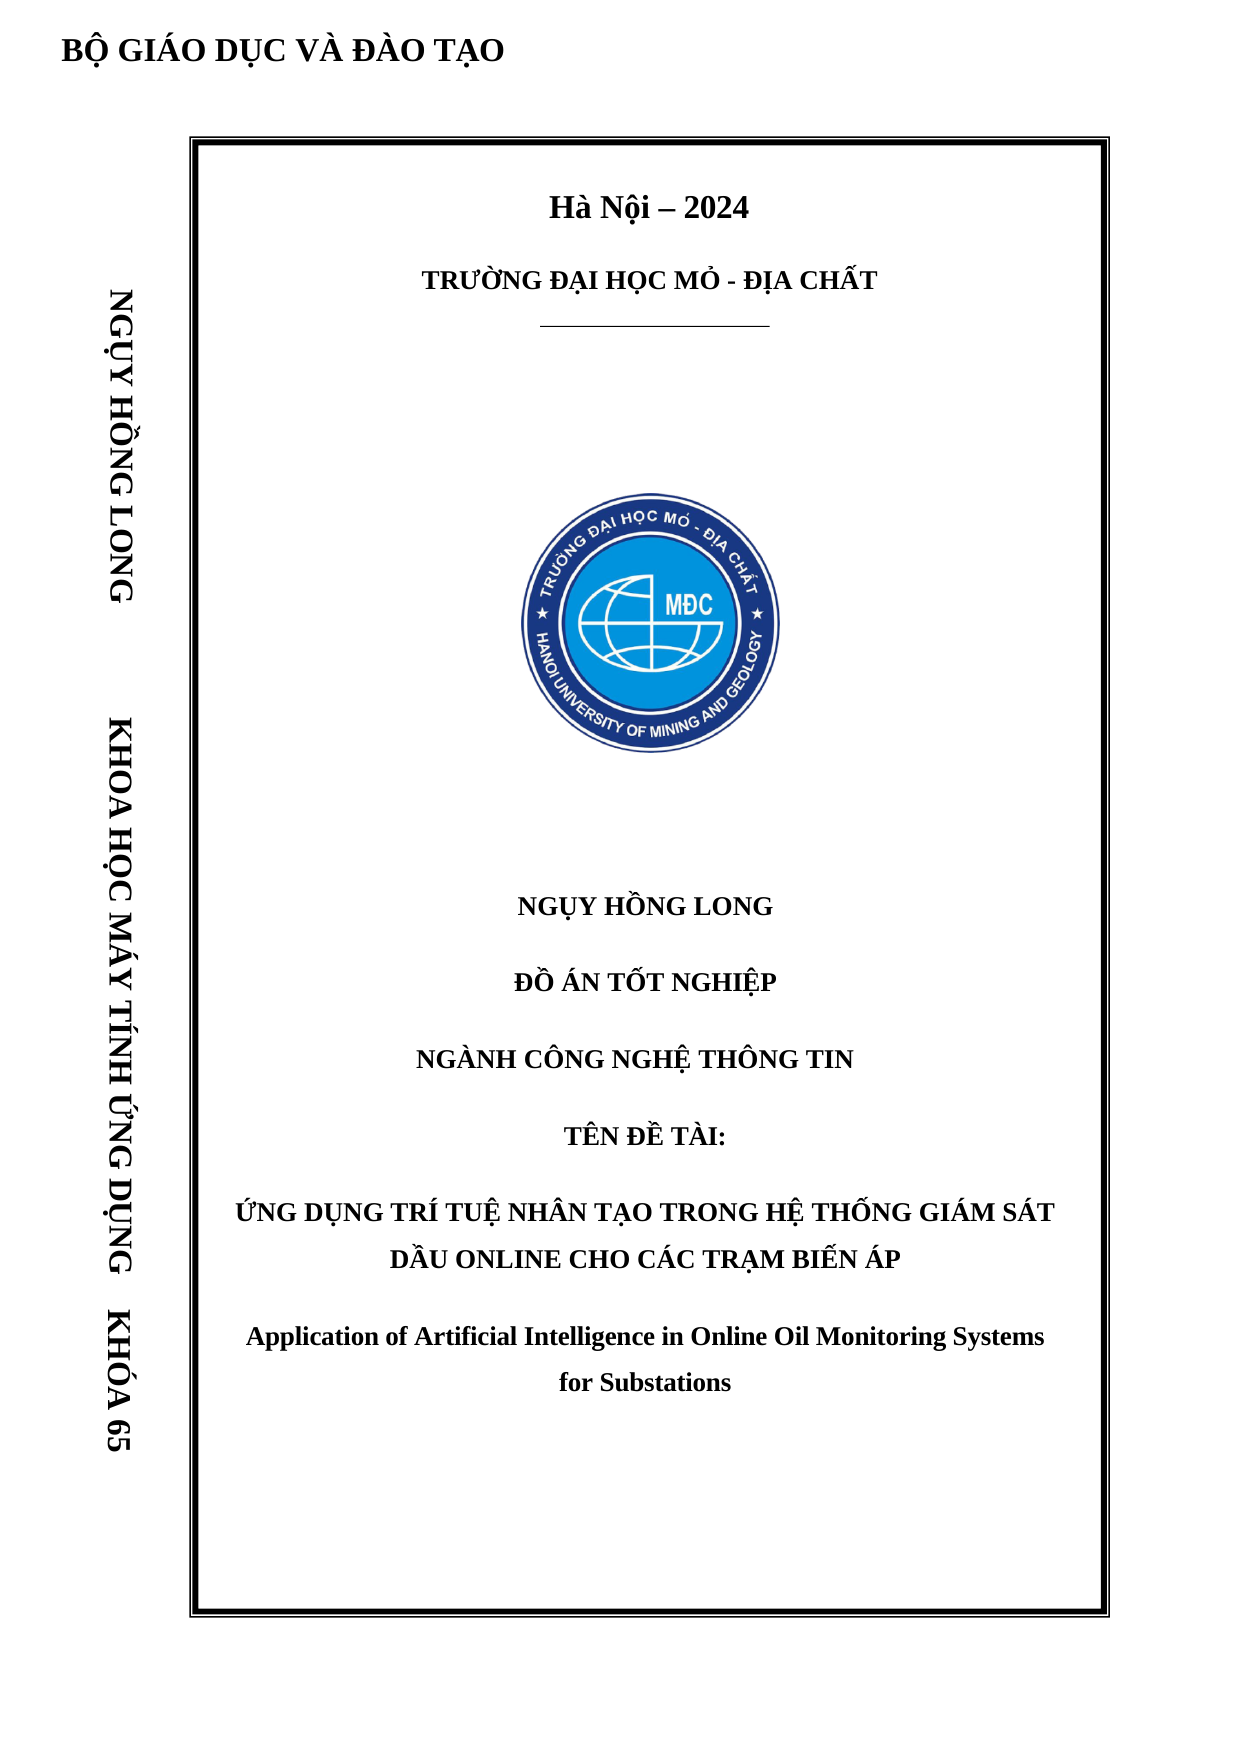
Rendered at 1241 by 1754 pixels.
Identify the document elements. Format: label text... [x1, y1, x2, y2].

text TRƯỜNG ĐẠI HỌC MỎ - ĐỊA CHẤT [207, 264, 1092, 295]
text NGÀNH CÔNG NGHỆ THÔNG TIN [207, 1043, 1063, 1074]
picture [521, 493, 780, 753]
title ĐỒ ÁN TỐT NGHIỆP [227, 967, 1064, 998]
text NGỤY HỒNG LONG [207, 890, 1084, 921]
text TÊN ĐỀ TÀI: [207, 1120, 1084, 1151]
text ỨNG DỤNG TRÍ TUỆ NHÂN TẠO TRONG HỆ THỐNG GIÁM SÁT DẦU ONLINE CHO CÁC TRẠM BIẾN ÁP [227, 1197, 1064, 1274]
text Application of Artificial Intelligence in Online Oil Monitoring Systems for Substations [227, 1320, 1064, 1398]
